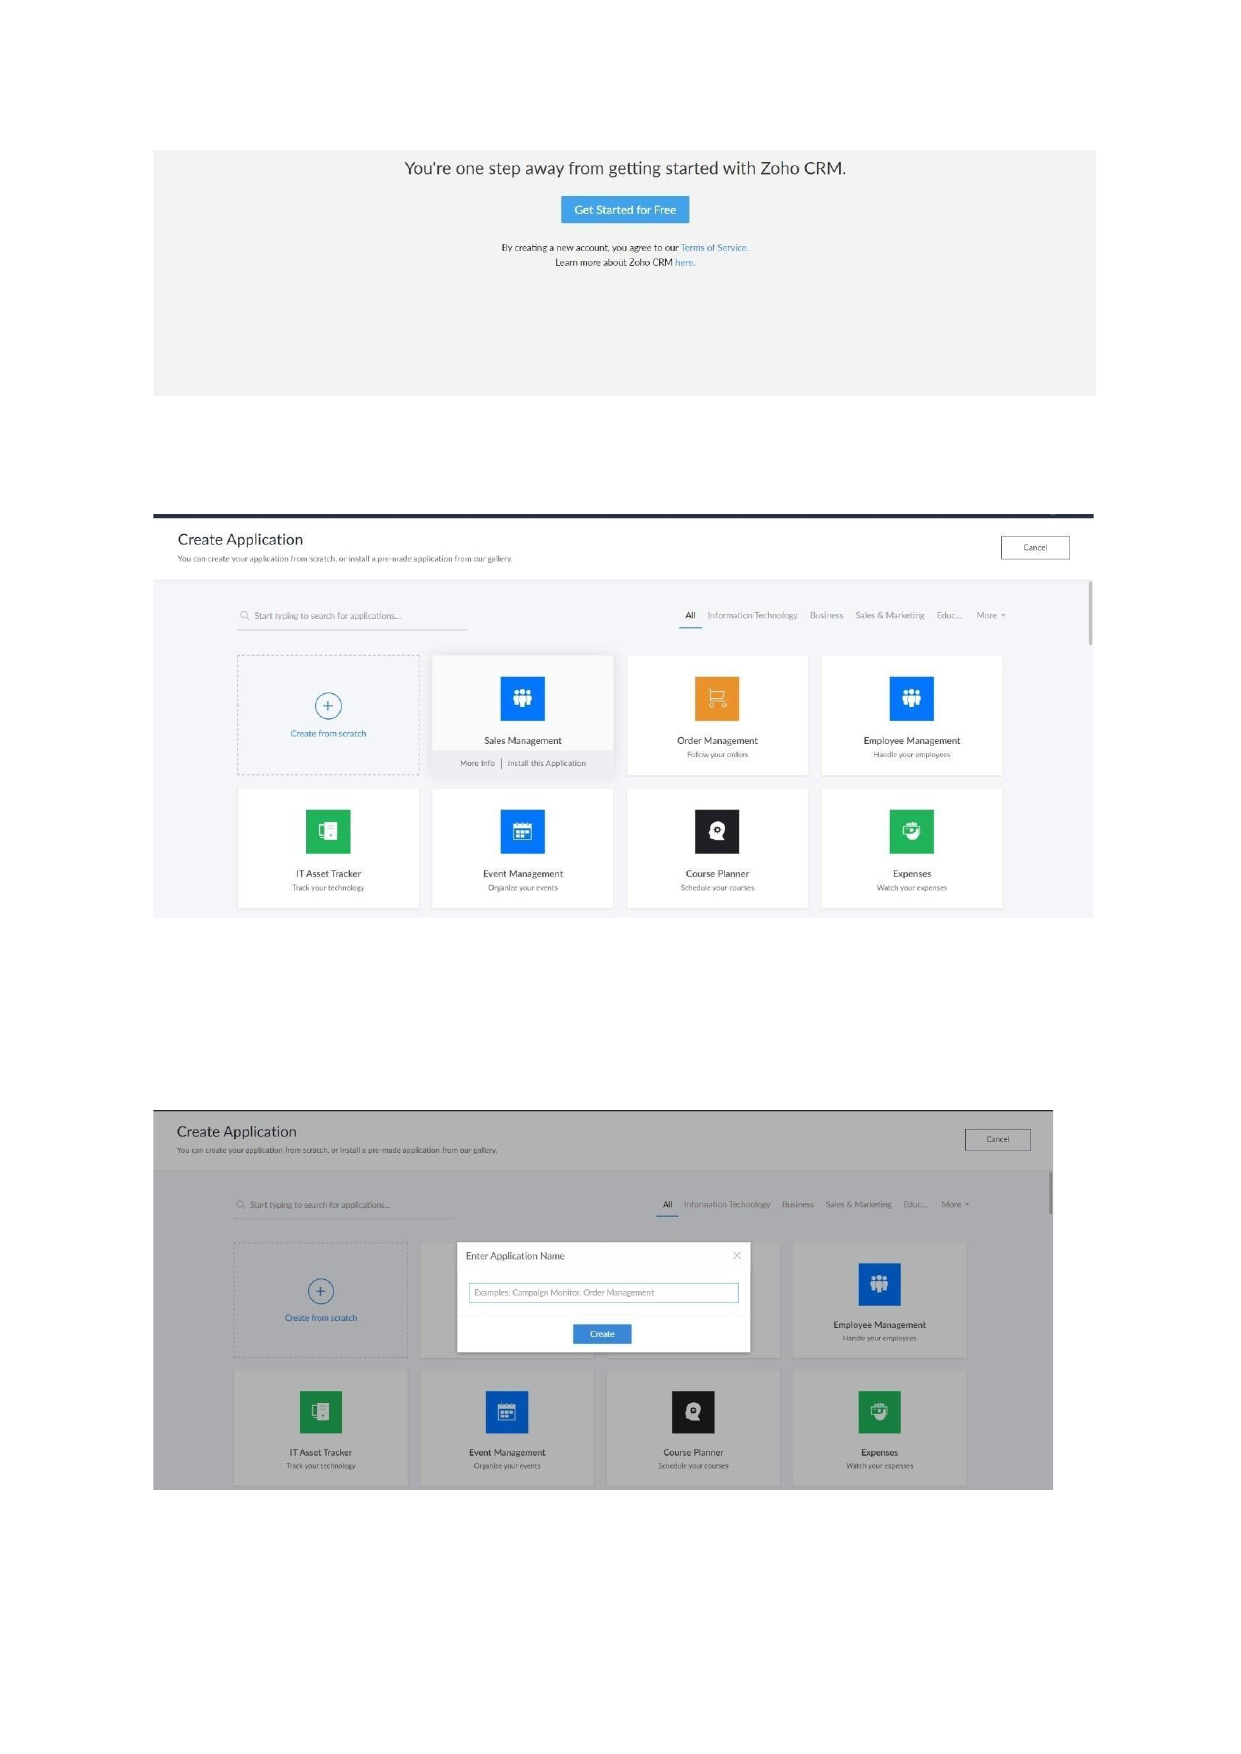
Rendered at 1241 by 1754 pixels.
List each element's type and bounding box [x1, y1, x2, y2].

picture [153, 150, 1097, 396]
picture [153, 514, 1094, 918]
picture [153, 1110, 1054, 1490]
